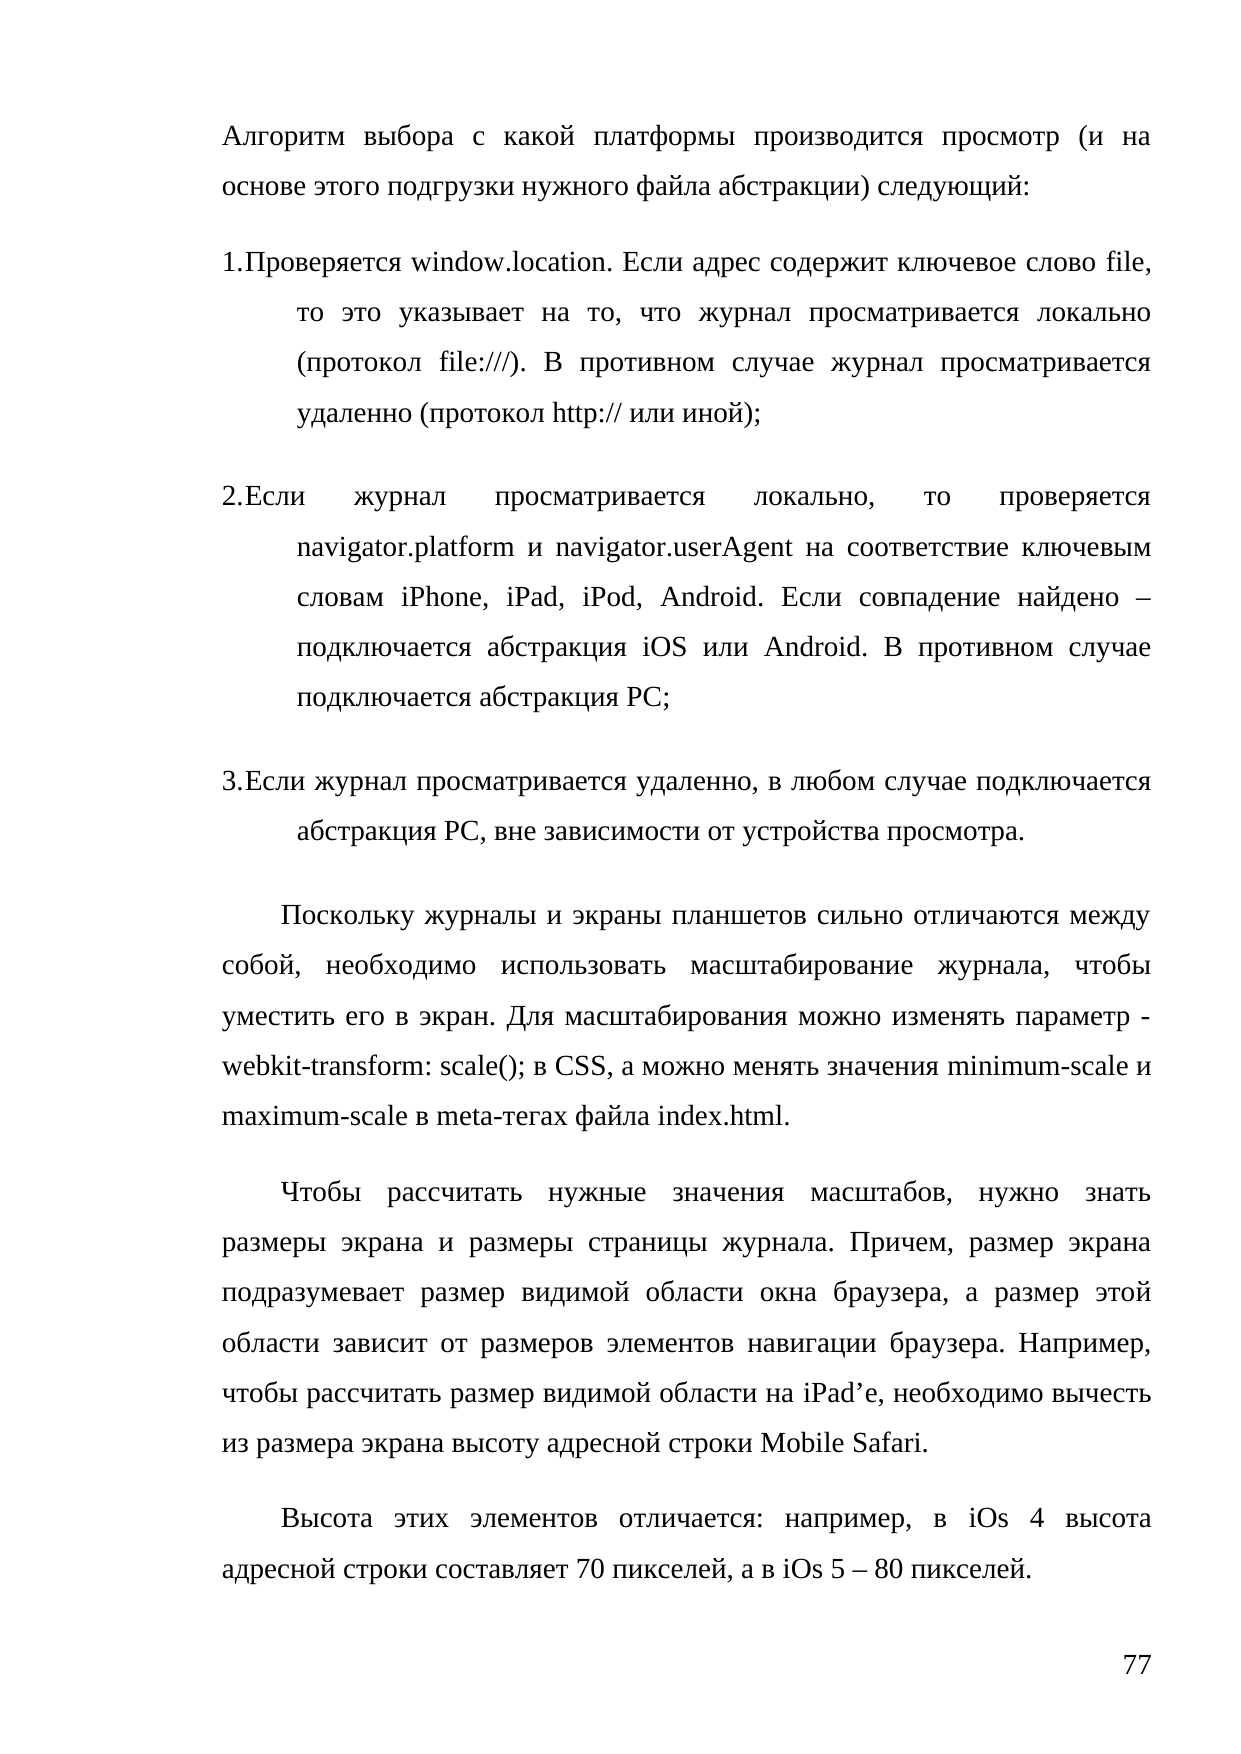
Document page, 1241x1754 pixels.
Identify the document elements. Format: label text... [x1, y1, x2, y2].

list Если журнал просматривается удаленно, в любом случае подключается абстракция PC, вне зависимости от устройства просмотра. [222, 763, 1152, 847]
text Алгоритм выбора с какой платформы производится просмотр (и на основе этого подгрузки нужного файла абстракции) следующий: [222, 118, 1152, 202]
list Если журнал просматривается локально, то проверяется navigator.platform и navigator.userAgent на соответствие ключевым словам iPhone, iPad, iPod, Android. Если совпадение найдено – подключается абстракция iOS или Android. В противном случае подключается абстракция PC; [222, 478, 1152, 713]
text Высота этих элементов отличается: например, в iOs 4 высота адресной строки составляет 70 пикселей, а в iOs 5 – 80 пикселей. [222, 1501, 1152, 1584]
text Чтобы рассчитать нужные значения масштабов, нужно знать размеры экрана и размеры страницы журнала. Причем, размер экрана подразумевает размер видимой области окна браузера, а размер этой области зависит от размеров элементов навигации браузера. Например, чтобы рассчитать размер видимой области на iPad’е, необходимо вычесть из размера экрана высоту адресной строки Mobile Safari. [222, 1174, 1152, 1459]
text Поскольку журналы и экраны планшетов сильно отличаются между собой, необходимо использовать масштабирование журнала, чтобы уместить его в экран. Для масштабирования можно изменять параметр -webkit-transform: scale(); в CSS, а можно менять значения minimum-scale и maximum-scale в meta-тегах файла index.html. [222, 897, 1152, 1132]
list Проверяется window.location. Если адрес содержит ключевое слово file, то это указывает на то, что журнал просматривается локально (протокол file:///). В противном случае журнал просматривается удаленно (протокол http:// или иной); [222, 244, 1152, 428]
